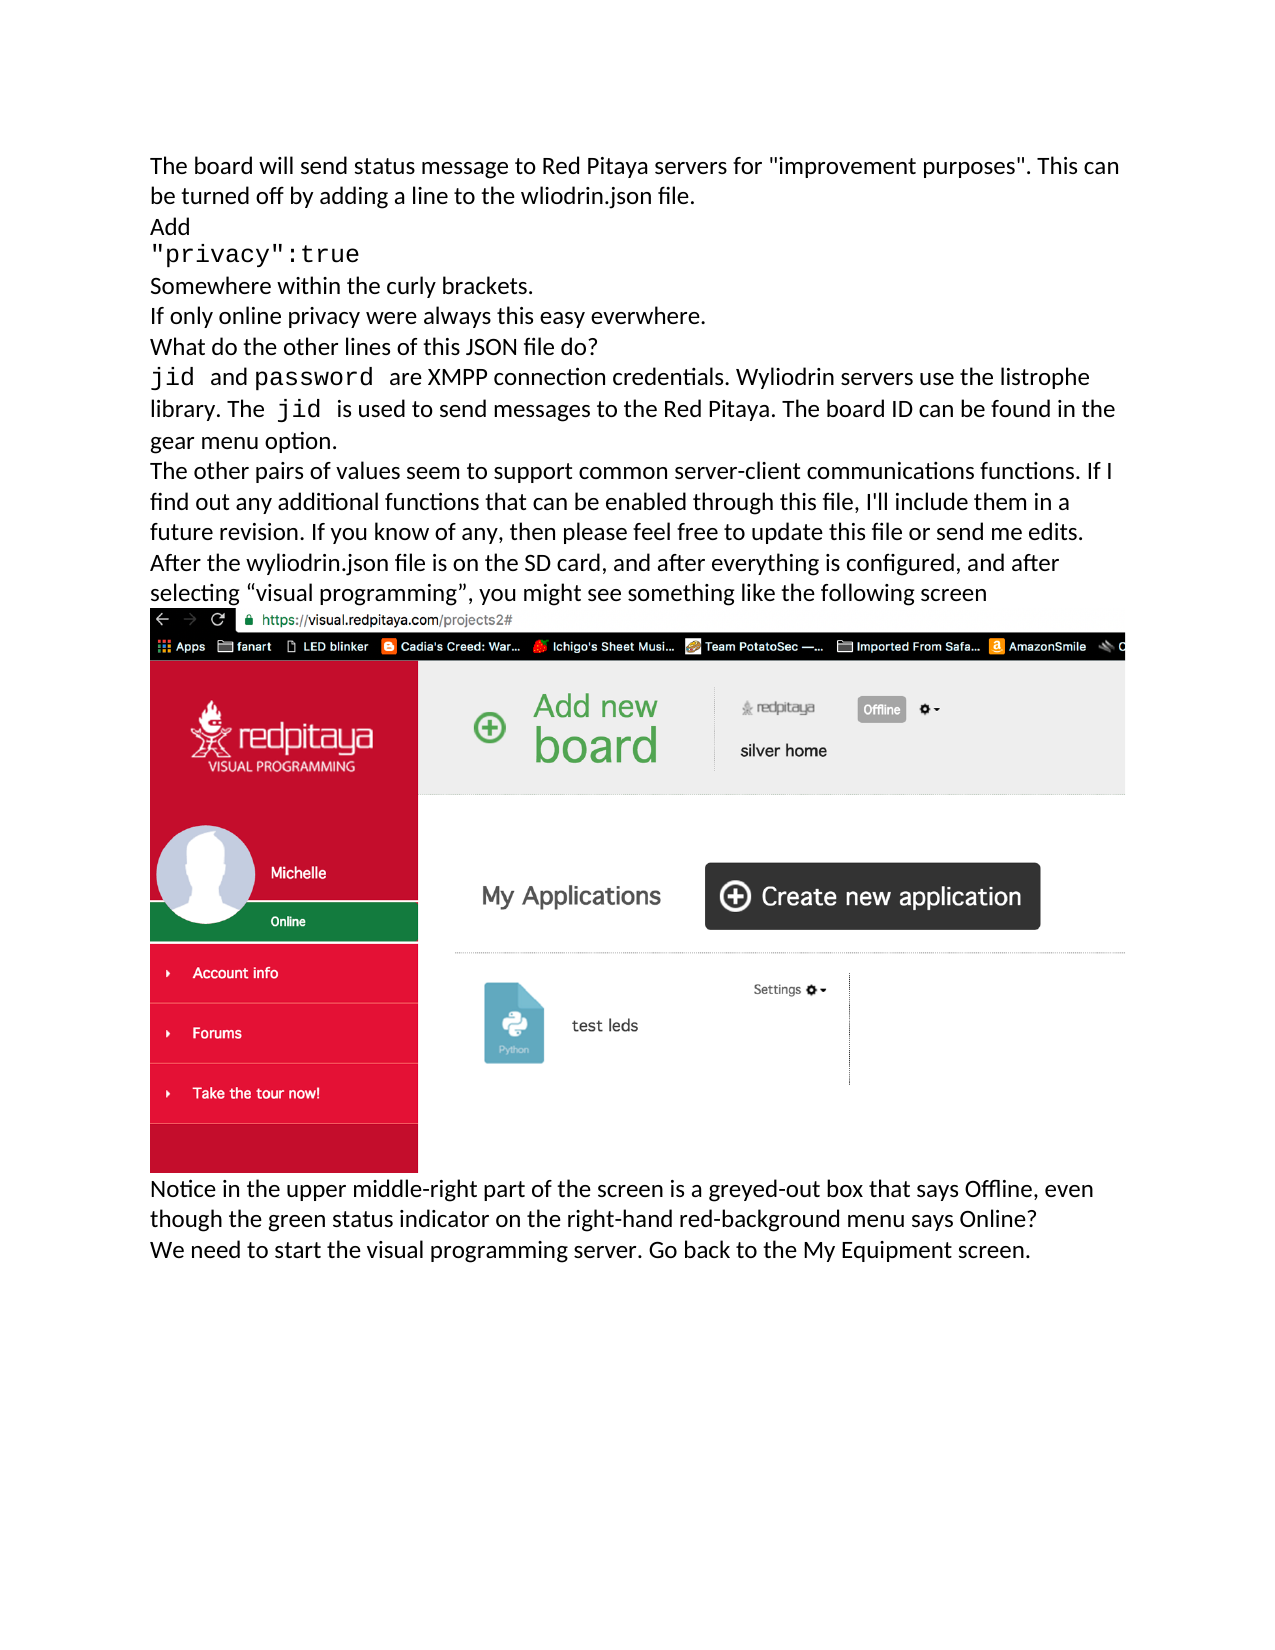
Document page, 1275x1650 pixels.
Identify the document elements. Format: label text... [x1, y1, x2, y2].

text We need to start the visual programming server. Go back to the My Equipment screen. [150, 1234, 1125, 1264]
text jid and password are XMPP connection credentials. Wyliodrin servers use the listrophe library. The jid is used to send messages to the Red Pitaya. The board ID can be found in the gear menu option. [150, 361, 1125, 456]
picture [150, 608, 1125, 1173]
text If only online privacy were always this easy everwhere. [150, 300, 1125, 331]
text After the wyliodrin.json file is on the SD card, and after everything is configured, and after selecting “visual programming”, you might see something like the following screen [150, 547, 1125, 608]
text "privacy":true [150, 242, 1125, 270]
text The other pairs of values seem to support common server-client communications functions. If I find out any additional functions that can be enabled through this file, I'll include them in a future revision. If you know of any, then please feel free to update this file or send me edits. [150, 456, 1125, 547]
text What do the other lines of this JSON file do? [150, 331, 1125, 361]
text Add [150, 211, 1125, 242]
text Notice in the upper middle-right part of the screen is a greyed-out box that says Offline, even though the green status indicator on the right-hand red-background menu says Online? [150, 1173, 1125, 1234]
text Somewhere within the curly brackets. [150, 270, 1125, 300]
text The board will send status message to Red Pitaya servers for "improvement purposes". This can be turned off by adding a line to the wliodrin.json file. [150, 150, 1125, 211]
